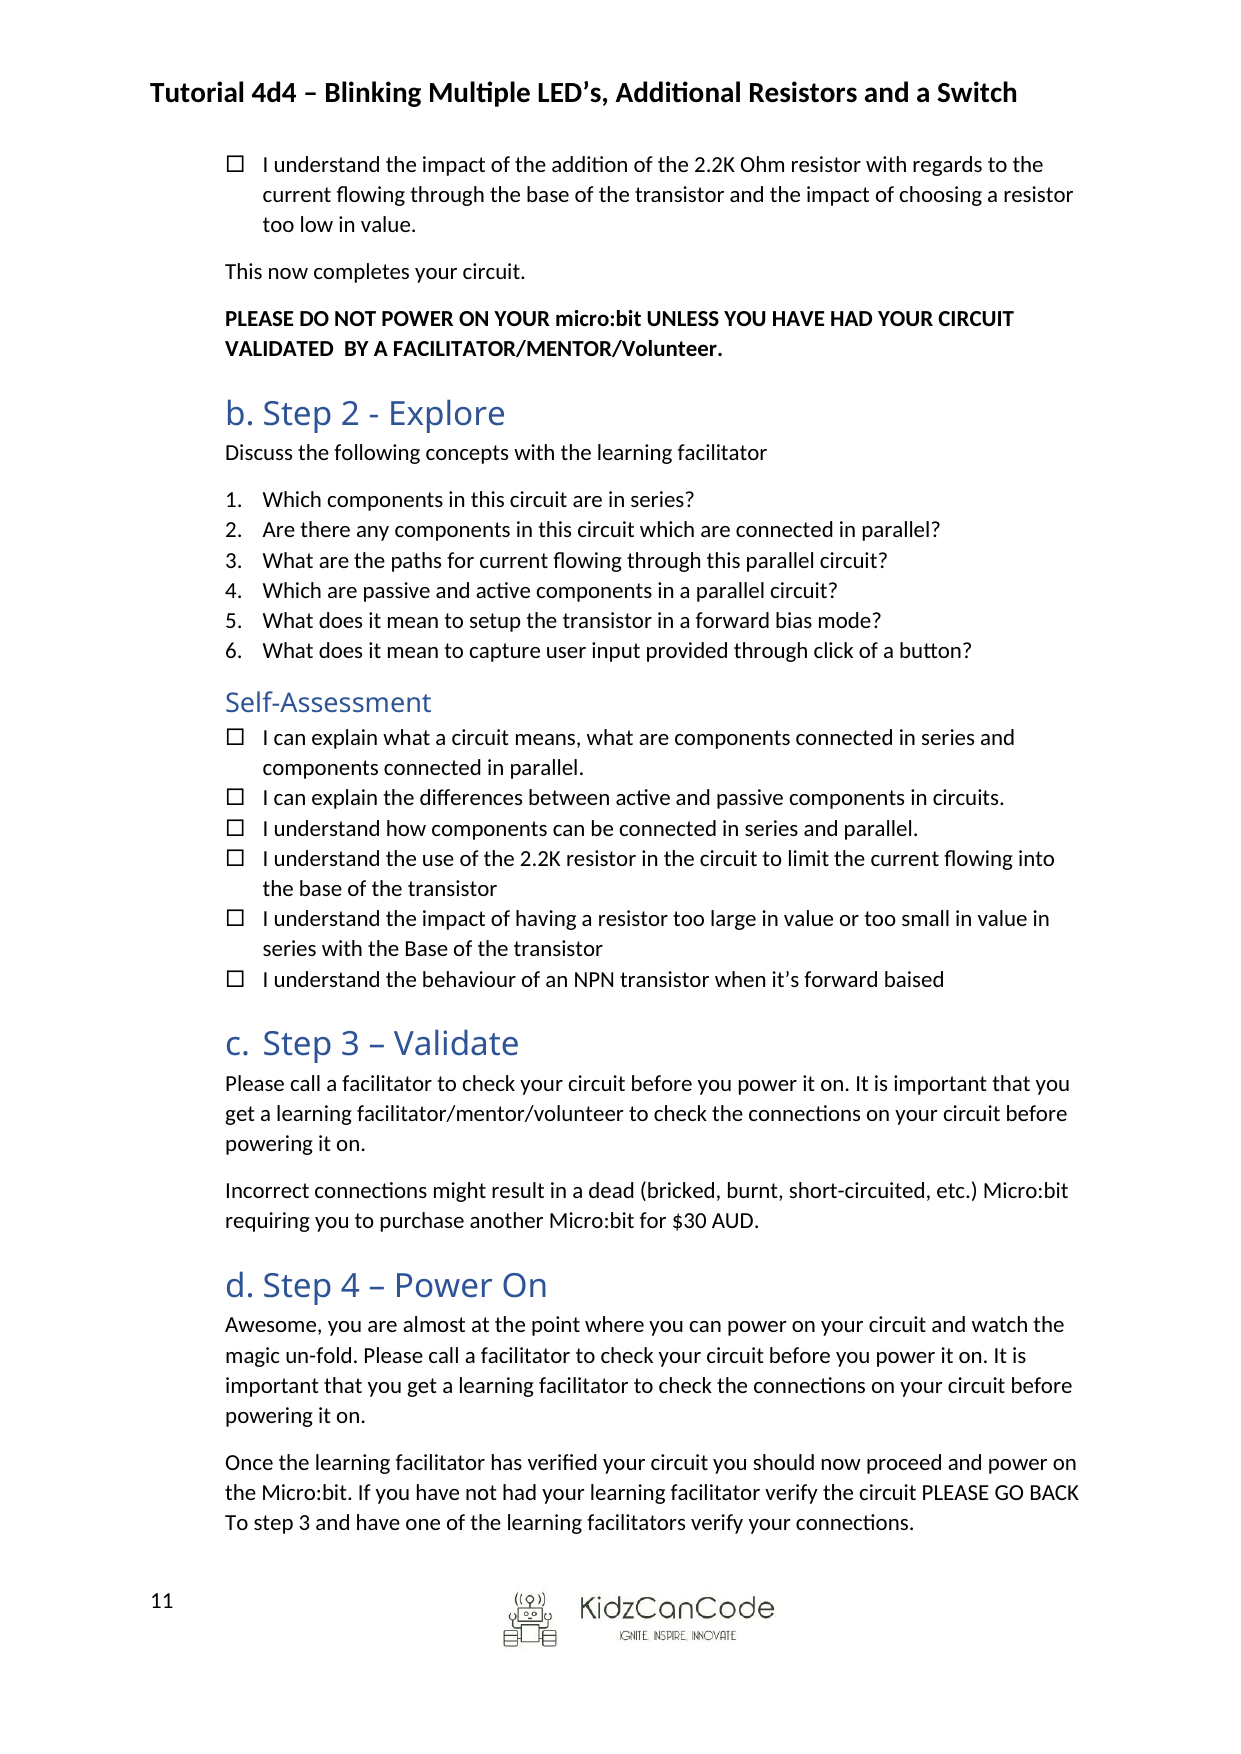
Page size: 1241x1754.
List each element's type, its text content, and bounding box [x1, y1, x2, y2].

subtitle Step 2 - Explore [225, 389, 1090, 435]
list I understand the impact of having a resistor too large in value or too small in value in series with the Base of the transistor [225, 904, 1090, 963]
subtitle Step 4 – Power On [225, 1262, 1090, 1307]
list I understand how components can be connected in series and parallel. [225, 814, 1090, 842]
picture [497, 1586, 781, 1653]
list I understand the behaviour of an NPN transistor when it’s forward baised [225, 965, 1090, 993]
list Which components in this circuit are in series? [225, 485, 1090, 513]
text Once the learning facilitator has verified your circuit you should now proceed and power on the Micro:bit. If you have not had your learning facilitator verify the circuit PLEASE GO BACK To step 3 and have one of the learning facilitators verify your connections. [225, 1448, 1090, 1537]
text PLEASE DO NOT POWER ON YOUR micro:bit UNLESS YOU HAVE HAD YOUR CIRCUIT VALIDATED BY A FACILITATOR/MENTOR/Volunteer. [225, 304, 1090, 362]
list What does it mean to capture user input provided through click of a button? [225, 636, 1090, 664]
text Discuss the following concepts with the learning facilitator [150, 438, 1090, 467]
list I understand the use of the 2.2K resistor in the circuit to limit the current flowing into the base of the transistor [225, 844, 1090, 902]
text Awesome, you are almost at the point where you can power on your circuit and watch the magic un-fold. Please call a facilitator to check your circuit before you power it on. It is important that you get a learning facilitator to check the connections on your circuit before powering it on. [225, 1311, 1090, 1429]
list Which are passive and active components in a parallel circuit? [225, 576, 1090, 604]
list I understand the impact of the addition of the 2.2K Ohm resistor with regards to the current flowing through the base of the transistor and the impact of choosing a resistor too low in value. [225, 150, 1090, 238]
list What are the paths for current flowing through this parallel circuit? [225, 546, 1090, 574]
list Are there any components in this circuit which are connected in parallel? [225, 516, 1090, 544]
list What does it mean to setup the transistor in a forward bias mode? [225, 606, 1090, 634]
text Please call a facilitator to check your circuit before you power it on. It is important that you get a learning facilitator/mentor/volunteer to check the connections on your circuit before powering it on. [225, 1069, 1090, 1157]
text This now completes your circuit. [225, 257, 1090, 285]
subtitle Self-Assessment [225, 683, 1090, 720]
list I can explain what a circuit means, what are components connected in series and components connected in parallel. [225, 723, 1090, 781]
list I can explain the differences between active and passive components in circuits. [225, 783, 1090, 812]
subtitle Step 3 – Validate [225, 1020, 1090, 1065]
